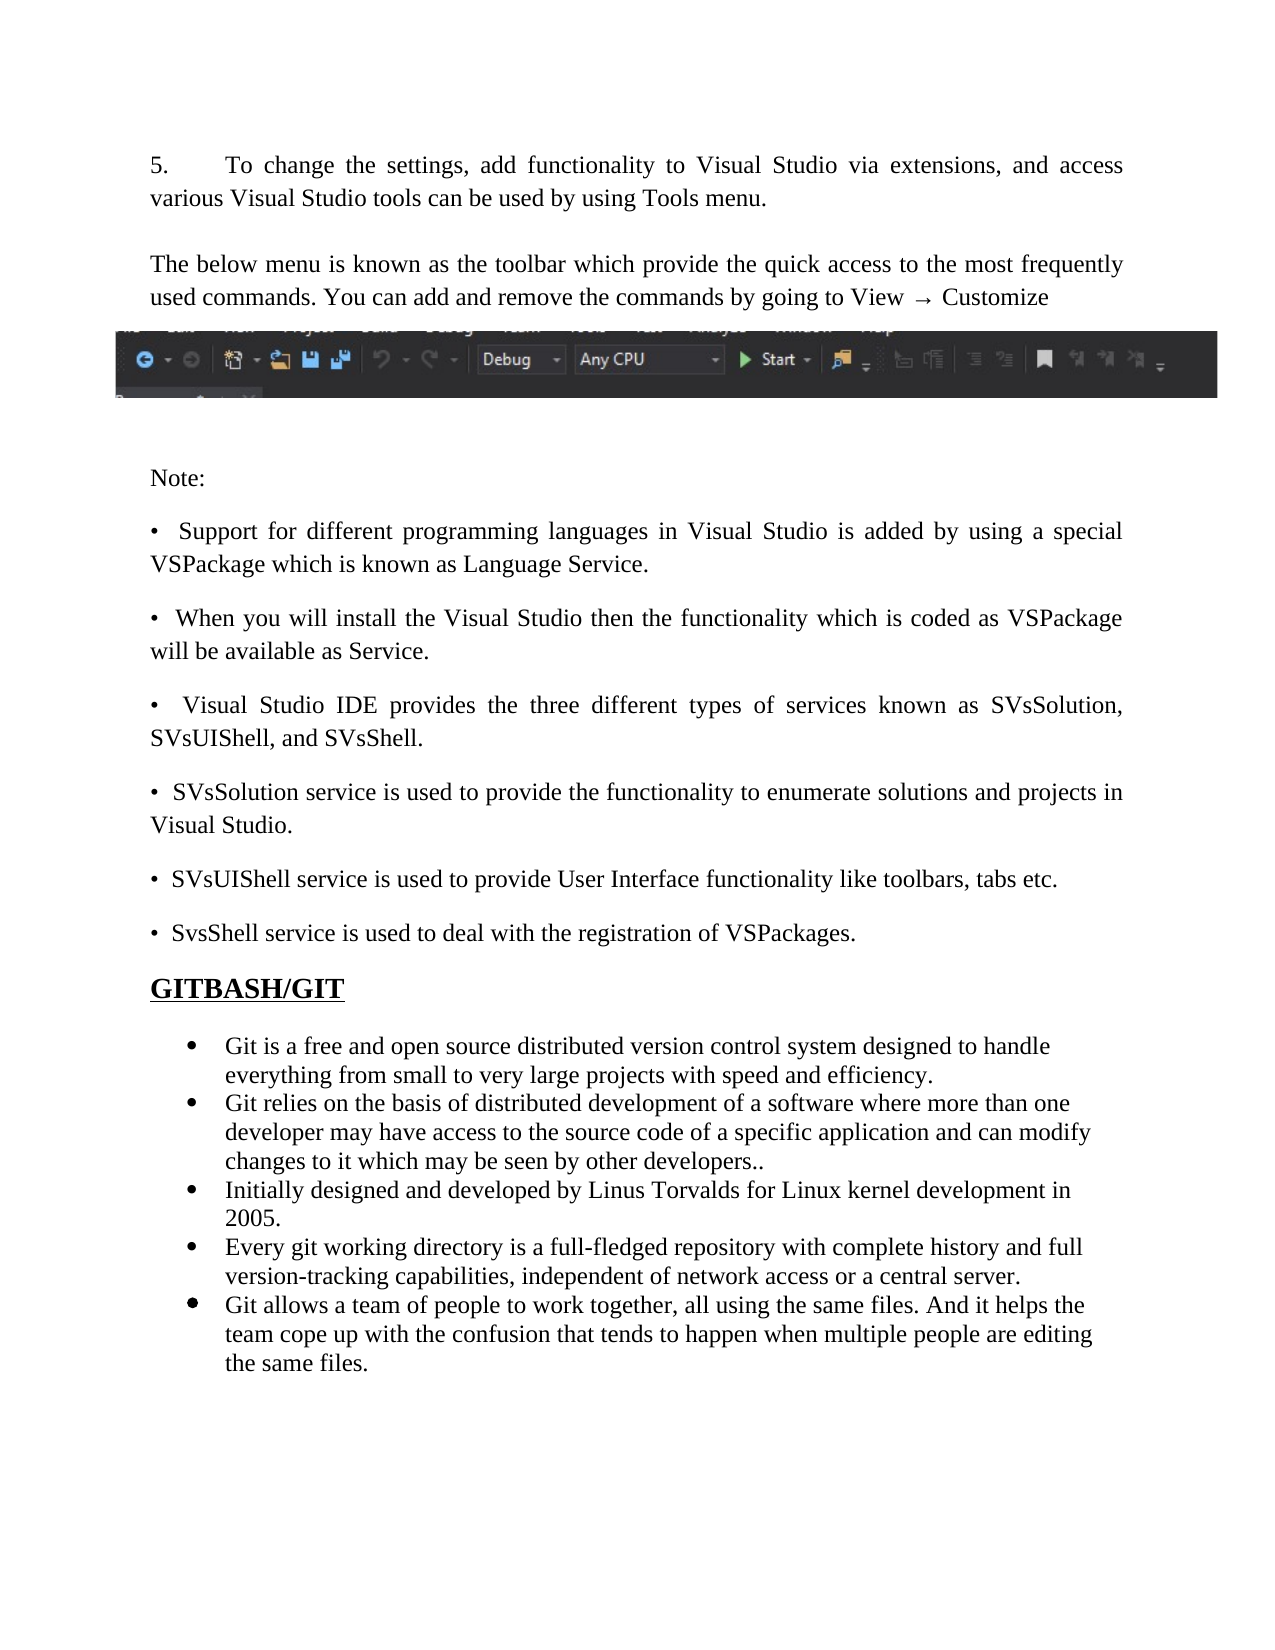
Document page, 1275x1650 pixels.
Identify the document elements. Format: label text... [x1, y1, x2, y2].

text • SvsShell service is used to deal with the registration of VSPackages. [150, 918, 1125, 947]
text • When you will install the Visual Studio then the functionality which is coded as VSPackage will be available as Service. [150, 603, 1125, 665]
text GITBASH/GIT [150, 972, 1125, 1005]
list Git is a free and open source distributed version control system designed to handle everything from small to very large projects with speed and efficiency. [187, 1031, 1125, 1088]
text • Visual Studio IDE provides the three different types of services known as SVsSolution, SVsUIShell, and SVsShell. [150, 690, 1125, 752]
text Note: [150, 463, 1125, 491]
text The below menu is known as the toolbar which provide the quick access to the most frequently used commands. You can add and remove the commands by going to View → Customize [150, 249, 1125, 311]
text • SVsSolution service is used to provide the functionality to enumerate solutions and projects in Visual Studio. [150, 777, 1125, 839]
picture [115, 331, 1218, 398]
text • Support for different programming languages in Visual Studio is added by using a special VSPackage which is known as Language Service. [150, 516, 1125, 578]
list Git allows a team of people to work together, all using the same files. And it helps the team cope up with the confusion that tends to happen when multiple people are editing the same files. [187, 1290, 1125, 1377]
list Git relies on the basis of distributed development of a software where more than one developer may have access to the source code of a specific application and can modify changes to it which may be seen by other developers.. [187, 1088, 1125, 1175]
list Initially designed and developed by Linus Torvalds for Linux kernel development in 2005. [187, 1175, 1125, 1232]
text • SVsUIShell service is used to provide User Interface functionality like toolbars, tabs etc. [150, 864, 1125, 893]
text 5. To change the settings, add functionality to Visual Studio via extensions, and access various Visual Studio tools can be used by using Tools menu. [150, 150, 1125, 212]
list Every git working directory is a full-fledged repository with complete history and full version-tracking capabilities, independent of network access or a central server. [187, 1232, 1125, 1290]
